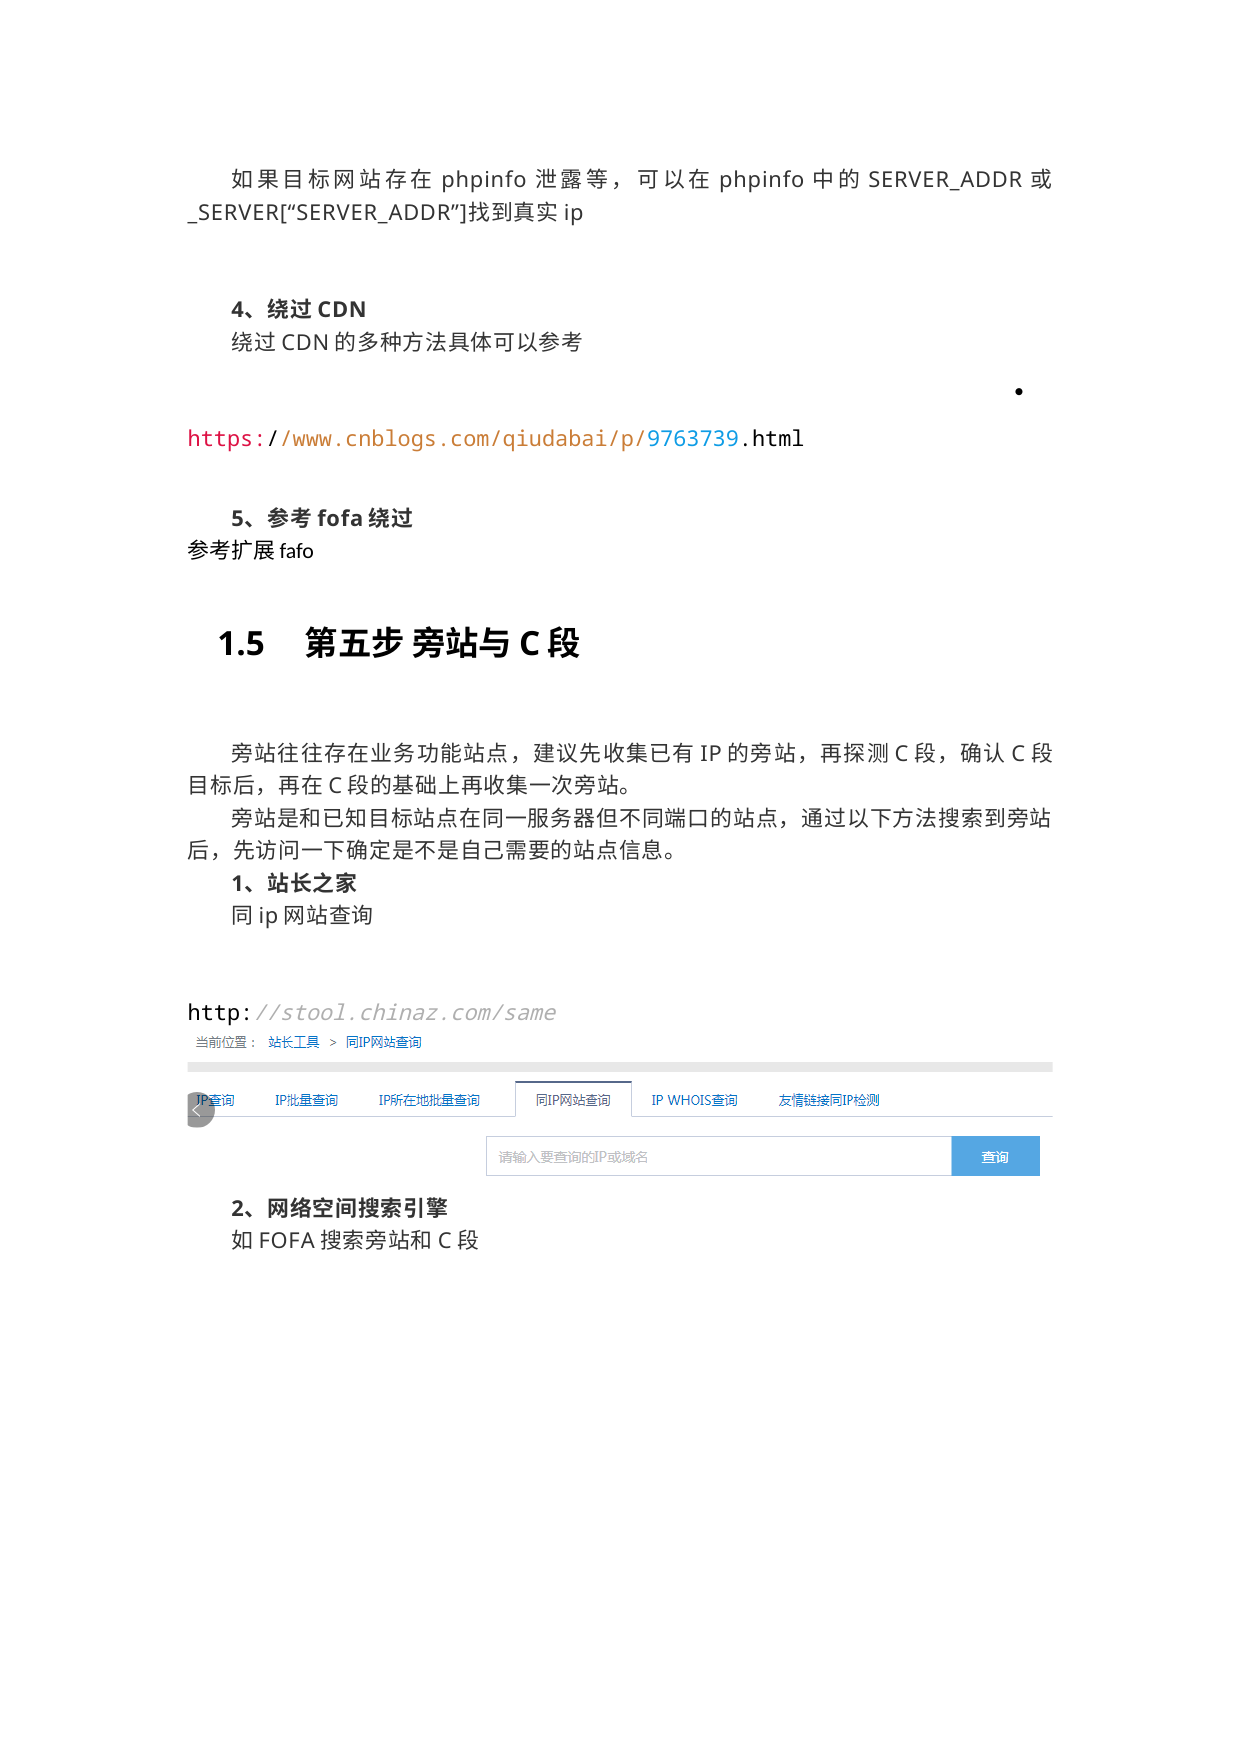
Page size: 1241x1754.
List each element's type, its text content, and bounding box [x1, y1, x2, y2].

text 2、网络空间搜索引擎 [187, 1191, 1053, 1223]
text 旁站是和已知目标站点在同一服务器但不同端口的站点，通过以下方法搜索到旁站后，先访问一下确定是不是自己需要的站点信息。 [187, 801, 1053, 866]
text 5、参考fofa绕过 [187, 500, 1053, 533]
text 绕过CDN的多种方法具体可以参考 [187, 324, 1053, 357]
text https://www.cnblogs.com/qiudabai/p/9763739.html [187, 422, 1053, 454]
text 旁站往往存在业务功能站点，建议先收集已有IP的旁站，再探测C段，确认C段目标后，再在C段的基础上再收集一次旁站。 [187, 736, 1053, 801]
text 如FOFA搜索旁站和C段 [187, 1223, 1053, 1256]
text http://stool.chinaz.com/same [187, 996, 1053, 1028]
text 同ip网站查询 [187, 898, 1053, 931]
text 如果目标网站存在phpinfo泄露等，可以在phpinfo中的SERVER_ADDR或_SERVER[“SERVER_ADDR”]找到真实ip [187, 162, 1053, 227]
text 1、站长之家 [187, 866, 1053, 898]
text 参考扩展fafo [187, 533, 1053, 565]
text 4、绕过CDN [187, 292, 1053, 324]
subtitle 第五步 旁站与C段 [217, 608, 1053, 673]
picture [187, 1028, 1053, 1178]
